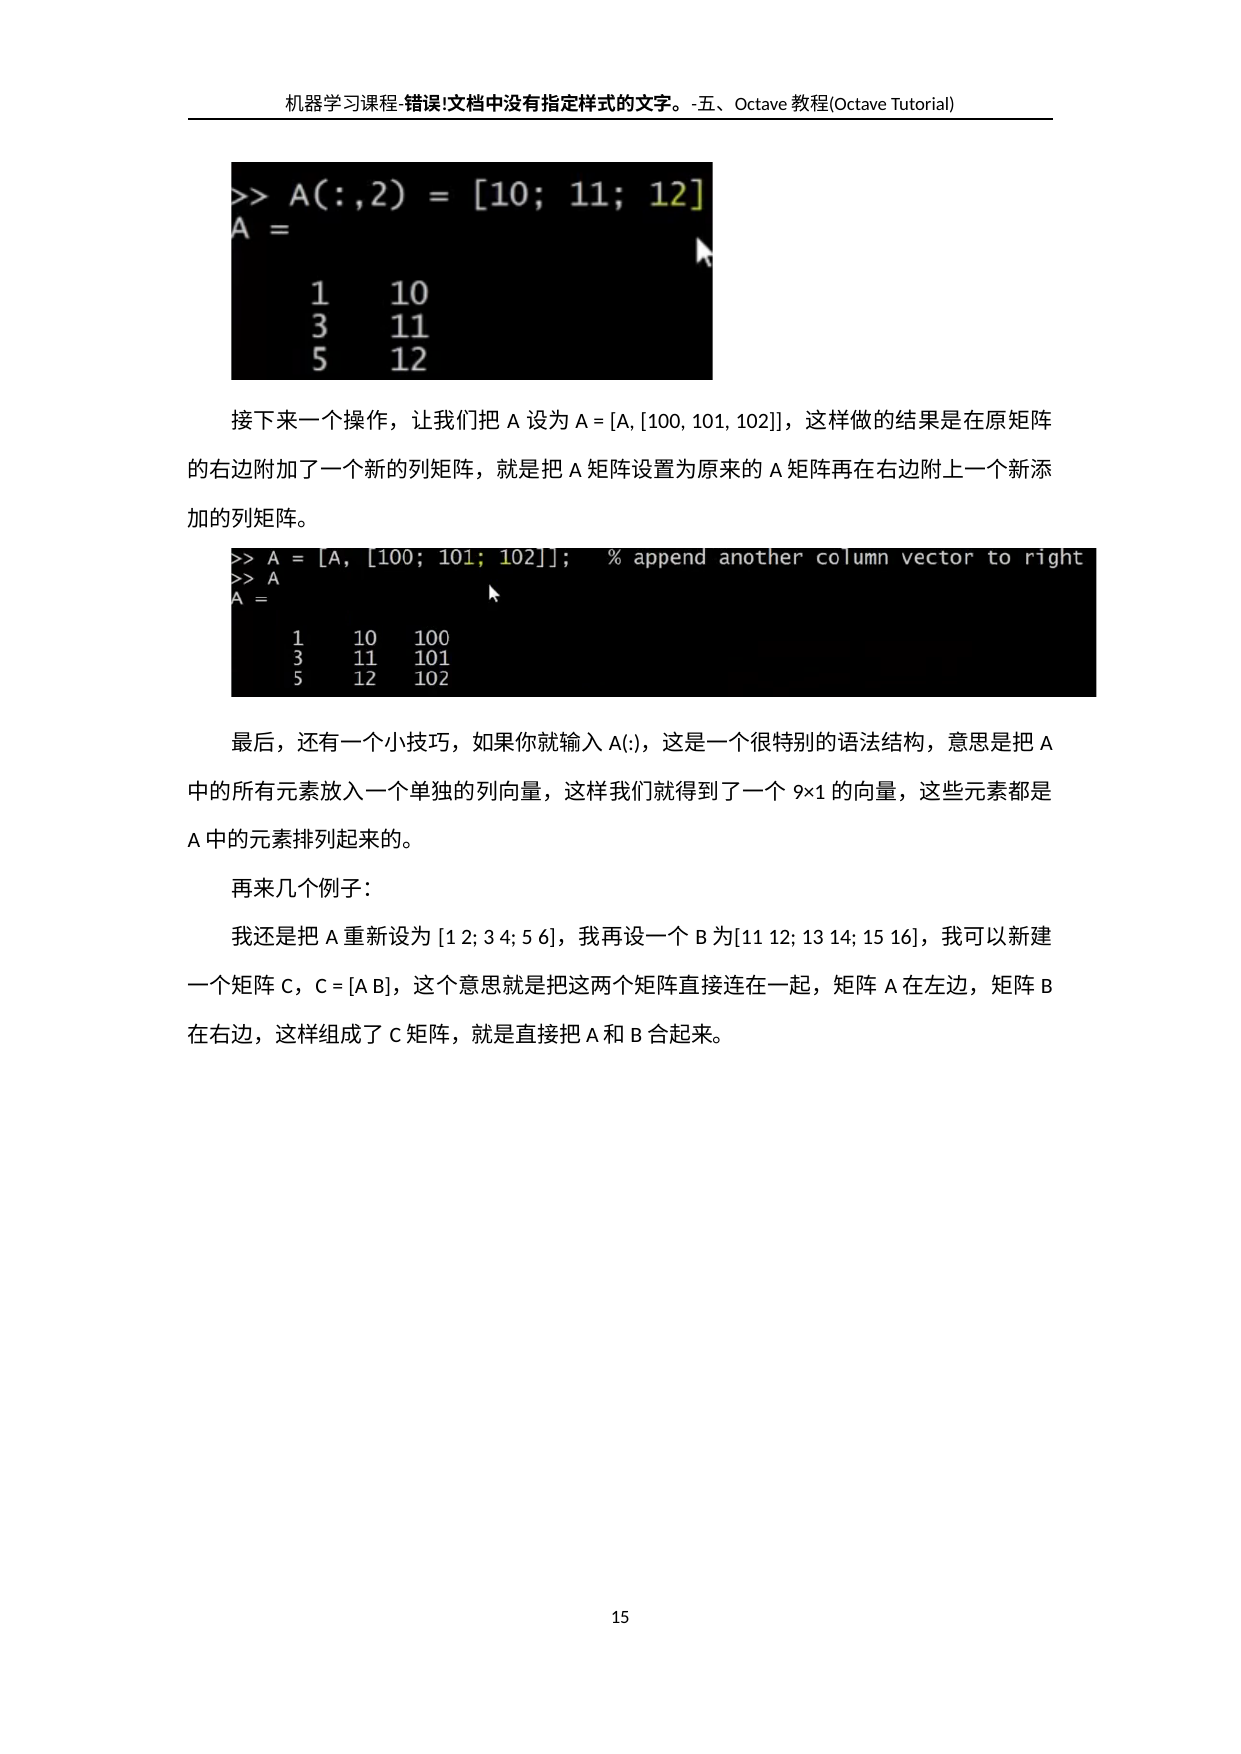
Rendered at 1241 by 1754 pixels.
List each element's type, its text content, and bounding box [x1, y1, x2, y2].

text 再来几个例子： [187, 870, 1053, 903]
text 接下来一个操作，让我们把 A 设为A = [A, [100, 101, 102]]，这样做的结果是在原矩阵的右边附加了一个新的列矩阵，就是把 A 矩阵设置为原来的 A 矩阵再在右边附上一个新添加的列矩阵。 [187, 403, 1053, 533]
picture [231, 162, 713, 380]
picture [231, 548, 1097, 697]
text 最后，还有一个小技巧，如果你就输入 A(:)，这是一个很特别的语法结构，意思是把 A 中的所有元素放入一个单独的列向量，这样我们就得到了一个 9×1 的向量，这些元素都是 A 中的元素排列起来的。 [187, 724, 1053, 854]
text 我还是把 A 重新设为 [1 2; 3 4; 5 6]，我再设一个 B为[11 12; 13 14; 15 16]，我可以新建一个矩阵 C，C = [A B]，这个意思就是把这两个矩阵直接连在一起，矩阵 A 在左边，矩阵 B 在右边，这样组成了 C 矩阵，就是直接把 A 和 B 合起来。 [187, 919, 1053, 1049]
